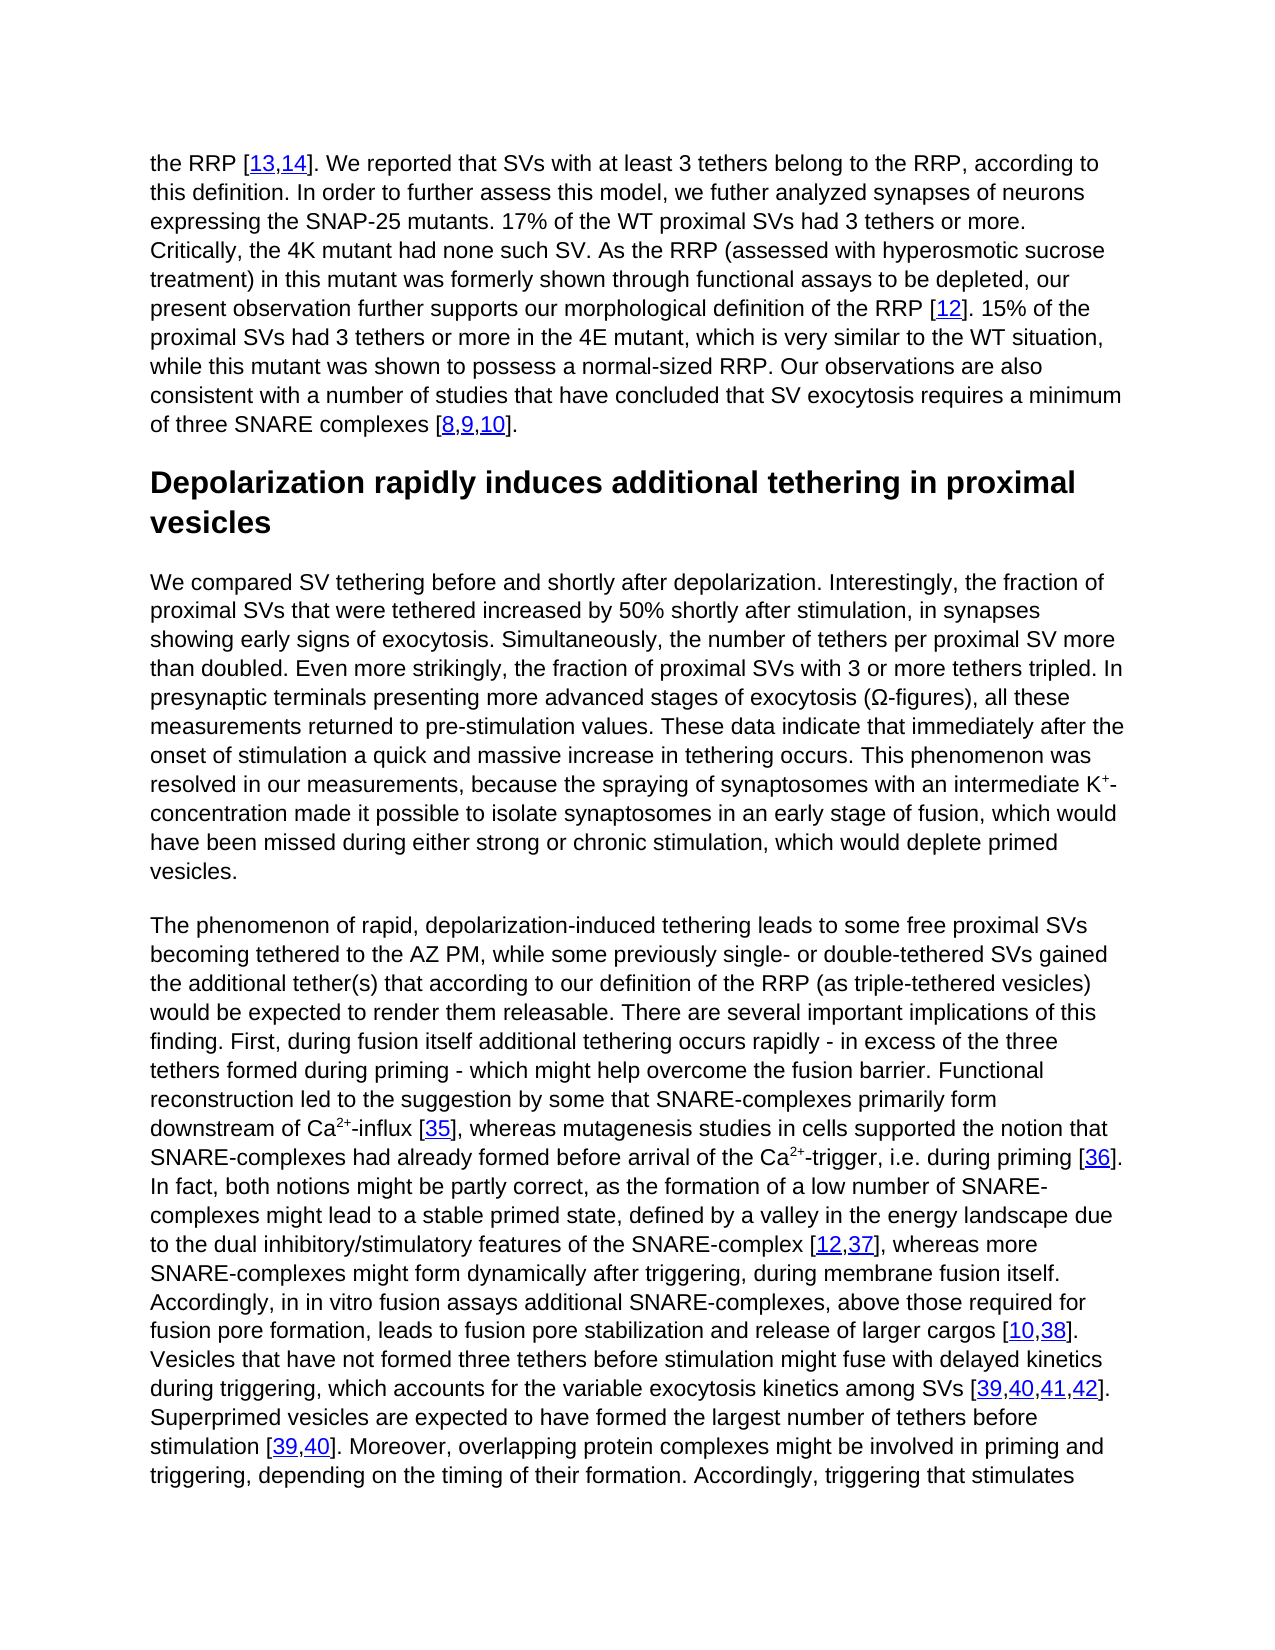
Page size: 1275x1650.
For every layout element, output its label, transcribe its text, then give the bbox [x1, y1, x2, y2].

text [150, 912, 1125, 1489]
text We compared SV tethering before and shortly after depolarization. Interestingly, the fraction of proximal SVs that were tethered increased by 50% shortly after stimulation, in synapses showing early signs of exocytosis. Simultaneously, the number of tethers per proximal SV more than doubled. Even more strikingly, the fraction of proximal SVs with 3 or more tethers tripled. In presynaptic terminals presenting more advanced stages of exocytosis (Ω-figures), all these measurements returned to pre-stimulation values. These data indicate that immediately after the onset of stimulation a quick and massive increase in tethering occurs. This phenomenon was resolved in our measurements, because the spraying of synaptosomes with an intermediate K+-concentration made it possible to isolate synaptosomes in an early stage of fusion, which would have been missed during either strong or chronic stimulation, which would deplete primed vesicles. [150, 568, 1125, 884]
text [150, 150, 1125, 437]
subtitle Depolarization rapidly induces additional tethering in proximal vesicles [150, 464, 1125, 540]
